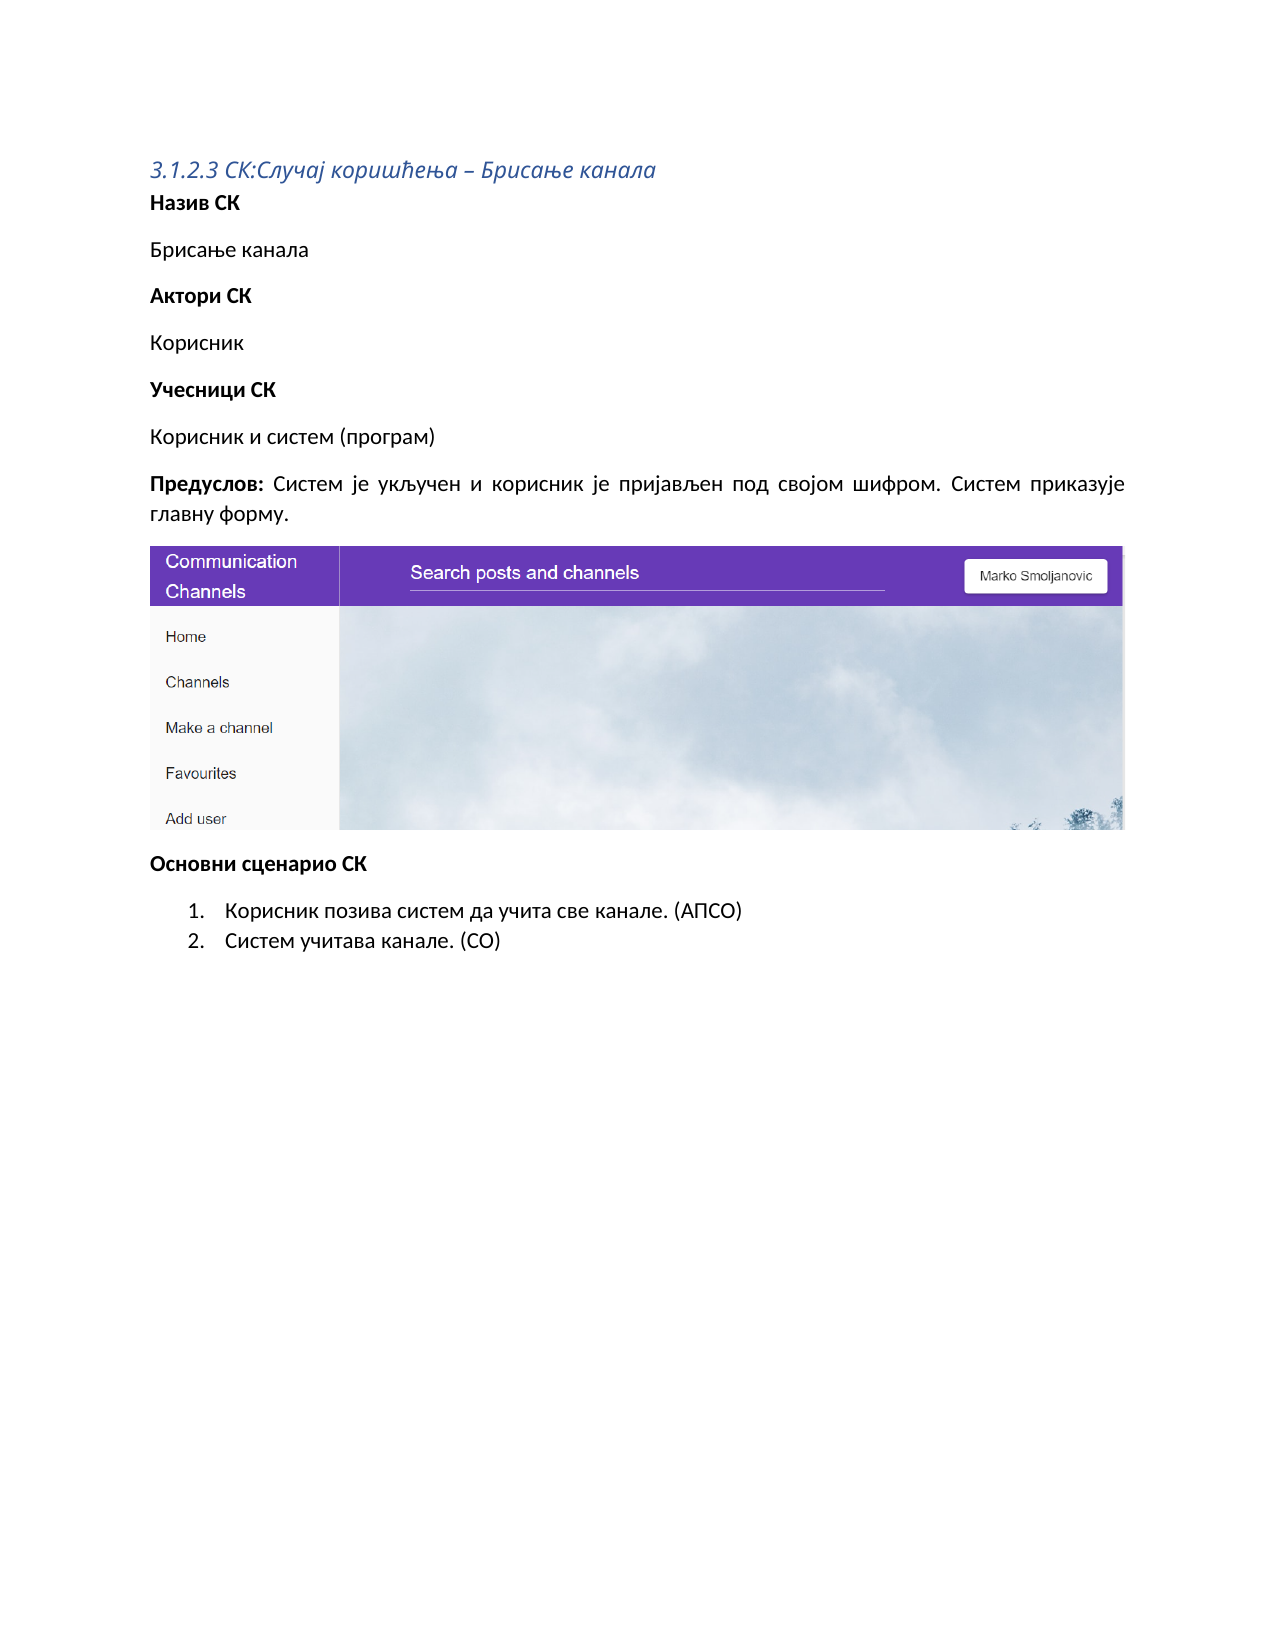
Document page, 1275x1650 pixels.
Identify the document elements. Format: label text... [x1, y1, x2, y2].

text Брисање канала [150, 235, 1125, 263]
text Основни сценарио СК [150, 849, 1125, 877]
list Систем учитава канале. (СО) [187, 926, 1125, 954]
picture [150, 546, 1125, 830]
text Корисник [150, 328, 1125, 357]
subtitle 3.1.2.3 СК:Случај коришћења – Брисање канала [150, 154, 1125, 185]
text Предуслов: Систем је укључен и корисник je пријављен под својом шифром. Систем приказује главну форму. [150, 469, 1125, 527]
text Назив СК [150, 188, 1125, 216]
text Учесници СК [150, 375, 1125, 403]
text Корисник и систем (програм) [150, 422, 1125, 450]
text Актори СК [150, 282, 1125, 310]
list Корисник позива систем да учита све канале. (АПСО) [187, 896, 1125, 924]
